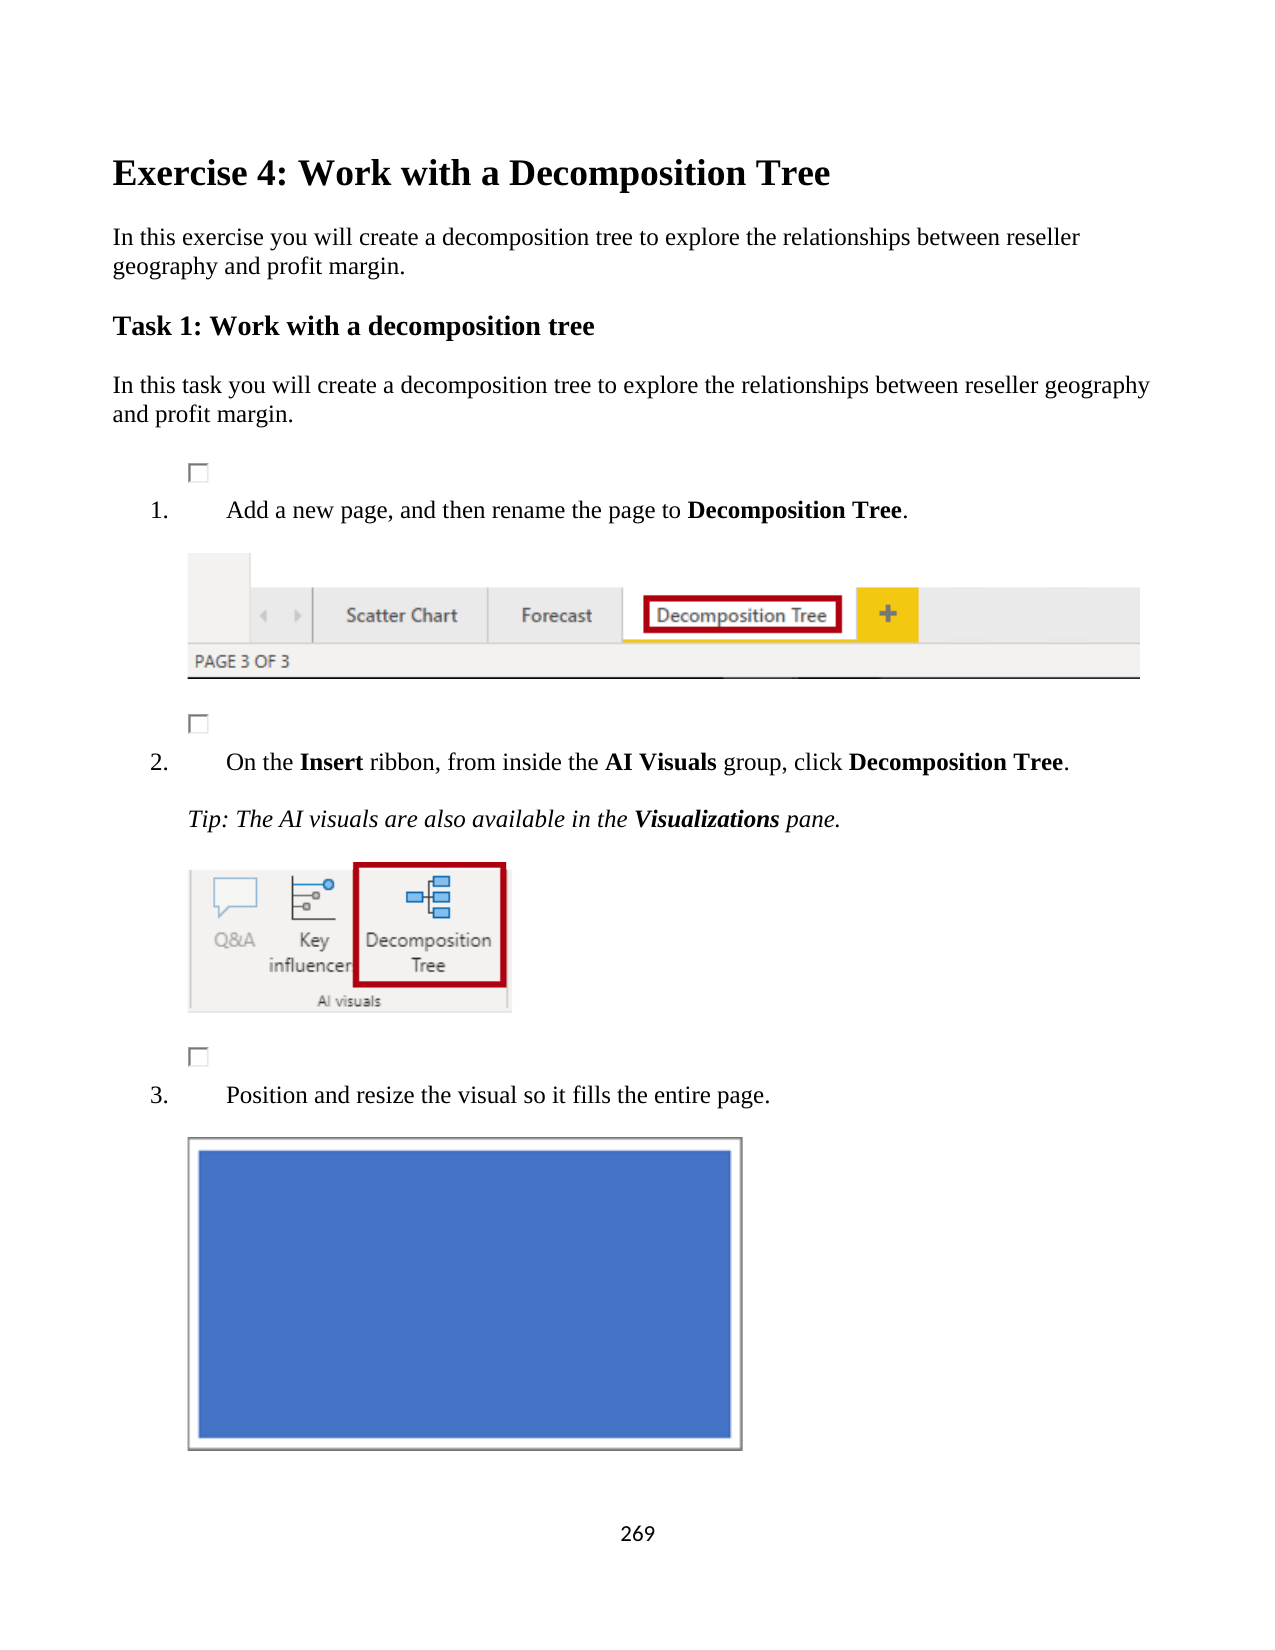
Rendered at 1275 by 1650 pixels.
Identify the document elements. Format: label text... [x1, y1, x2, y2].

list Add a new page, and then rename the page to Decomposition Tree. [150, 457, 1162, 524]
picture [187, 862, 513, 1013]
text Tip: The AI visuals are also available in the Visualizations pane. [187, 804, 1162, 833]
picture [187, 553, 1140, 679]
list On the Insert ribbon, from inside the AI Visuals group, click Decomposition Tree. [150, 708, 1162, 775]
text In this task you will create a decomposition tree to explore the relationships between reseller geography and profit margin. [112, 371, 1162, 428]
text Exercise 4: Work with a Decomposition Tree [112, 150, 1162, 193]
text In this exercise you will create a decomposition tree to explore the relationships between reseller geography and profit margin. [112, 222, 1162, 280]
list Position and resize the visual so it fills the entire page. [150, 1042, 1162, 1109]
picture [187, 1137, 743, 1451]
text Task 1: Work with a decomposition tree [112, 309, 1162, 341]
